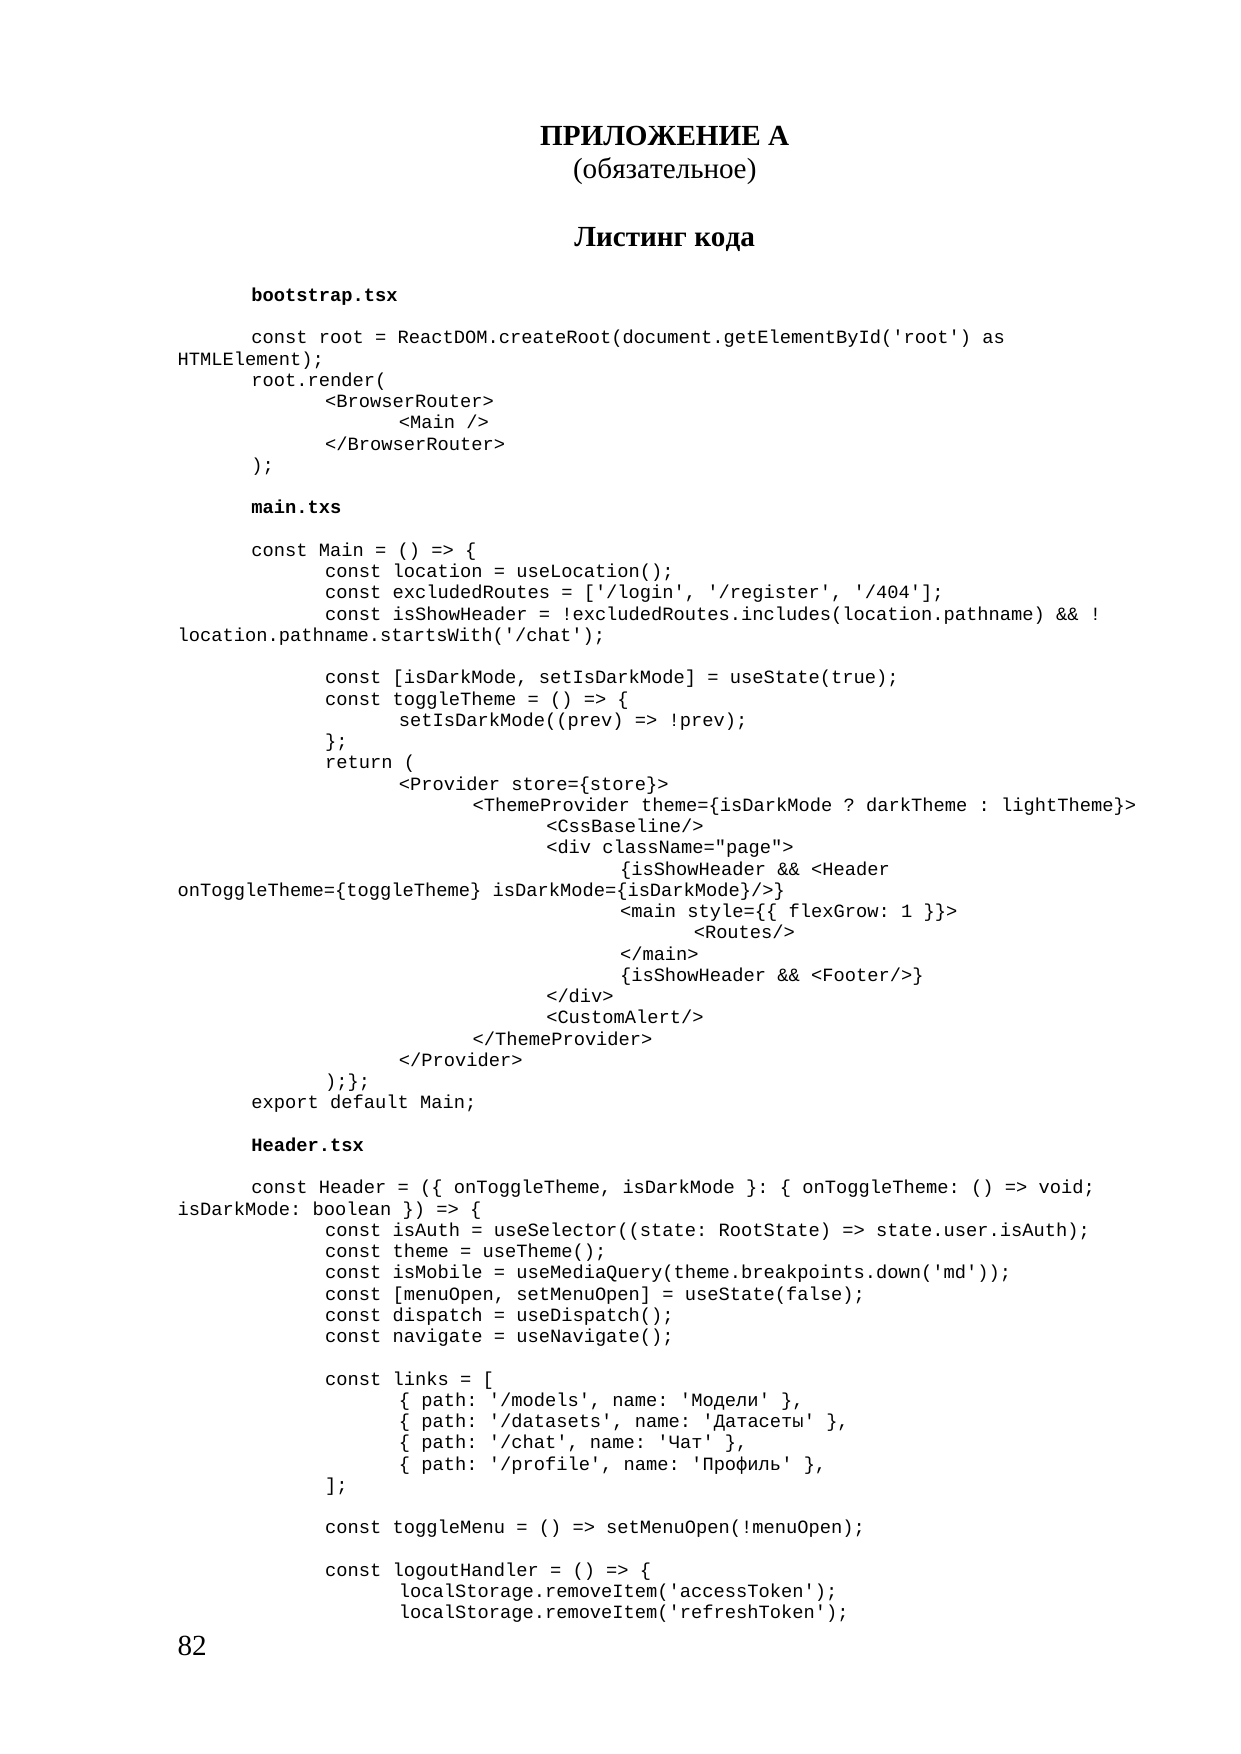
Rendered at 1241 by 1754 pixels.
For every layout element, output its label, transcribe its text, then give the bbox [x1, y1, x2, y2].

text setIsDarkMode((prev) => !prev); [177, 711, 1152, 732]
text main.txs [177, 498, 1152, 519]
text { path: '/profile', name: 'Профиль' }, [177, 1454, 1152, 1476]
text </div> [177, 987, 1152, 1008]
text const links = [ [177, 1369, 1152, 1391]
text Листинг кода [177, 219, 1152, 252]
text { path: '/chat', name: 'Чат' }, [177, 1433, 1152, 1454]
text <main style={{ flexGrow: 1 }}> [177, 902, 1152, 923]
subtitle Приложение А [177, 118, 1152, 152]
text const Header = ({ onToggleTheme, isDarkMode }: { onToggleTheme: () => void; isDarkMode: boolean }) => { [177, 1178, 1152, 1221]
text ); [177, 456, 1152, 477]
text localStorage.removeItem('refreshToken'); [177, 1603, 1152, 1624]
text const theme = useTheme(); [177, 1242, 1152, 1263]
text }; [177, 732, 1152, 753]
text <Provider store={store}> [177, 774, 1152, 796]
text const excludedRoutes = ['/login', '/register', '/404']; [177, 583, 1152, 604]
text return ( [177, 753, 1152, 774]
text </BrowserRouter> [177, 434, 1152, 456]
text const dispatch = useDispatch(); [177, 1306, 1152, 1327]
text <BrowserRouter> [177, 392, 1152, 413]
text </Provider> [177, 1051, 1152, 1072]
text <div className="page"> [177, 838, 1152, 859]
text const Main = () => { [177, 541, 1152, 562]
text const root = ReactDOM.createRoot(document.getElementById('root') as HTMLElement); [177, 328, 1152, 371]
text const navigate = useNavigate(); [177, 1327, 1152, 1348]
text localStorage.removeItem('accessToken'); [177, 1582, 1152, 1603]
text ]; [177, 1476, 1152, 1497]
text const isAuth = useSelector((state: RootState) => state.user.isAuth); [177, 1221, 1152, 1242]
text const isShowHeader = !excludedRoutes.includes(location.pathname) && !location.pathname.startsWith('/chat'); [177, 604, 1152, 647]
text const [menuOpen, setMenuOpen] = useState(false); [177, 1284, 1152, 1306]
text {isShowHeader && <Footer/>} [177, 966, 1152, 987]
text { path: '/models', name: 'Модели' }, [177, 1391, 1152, 1412]
text (обязательное) [177, 152, 1152, 185]
text <ThemeProvider theme={isDarkMode ? darkTheme : lightTheme}> [177, 796, 1152, 817]
text const toggleMenu = () => setMenuOpen(!menuOpen); [177, 1518, 1152, 1539]
text {isShowHeader && <Header onToggleTheme={toggleTheme} isDarkMode={isDarkMode}/>} [177, 859, 1152, 902]
text const isMobile = useMediaQuery(theme.breakpoints.down('md')); [177, 1263, 1152, 1284]
text root.render( [177, 371, 1152, 392]
text </main> [177, 944, 1152, 966]
text <CustomAlert/> [177, 1008, 1152, 1029]
text Header.tsx [177, 1136, 1152, 1157]
text <Main /> [177, 413, 1152, 434]
text <CssBaseline/> [177, 817, 1152, 838]
text export default Main; [177, 1093, 1152, 1114]
text const [isDarkMode, setIsDarkMode] = useState(true); [177, 668, 1152, 689]
text </ThemeProvider> [177, 1029, 1152, 1051]
text const location = useLocation(); [177, 562, 1152, 583]
text const logoutHandler = () => { [177, 1561, 1152, 1582]
text <Routes/> [177, 923, 1152, 944]
text bootstrap.tsx [177, 286, 1152, 307]
text );}; [177, 1072, 1152, 1093]
text const toggleTheme = () => { [177, 689, 1152, 711]
text { path: '/datasets', name: 'Датасеты' }, [177, 1412, 1152, 1433]
